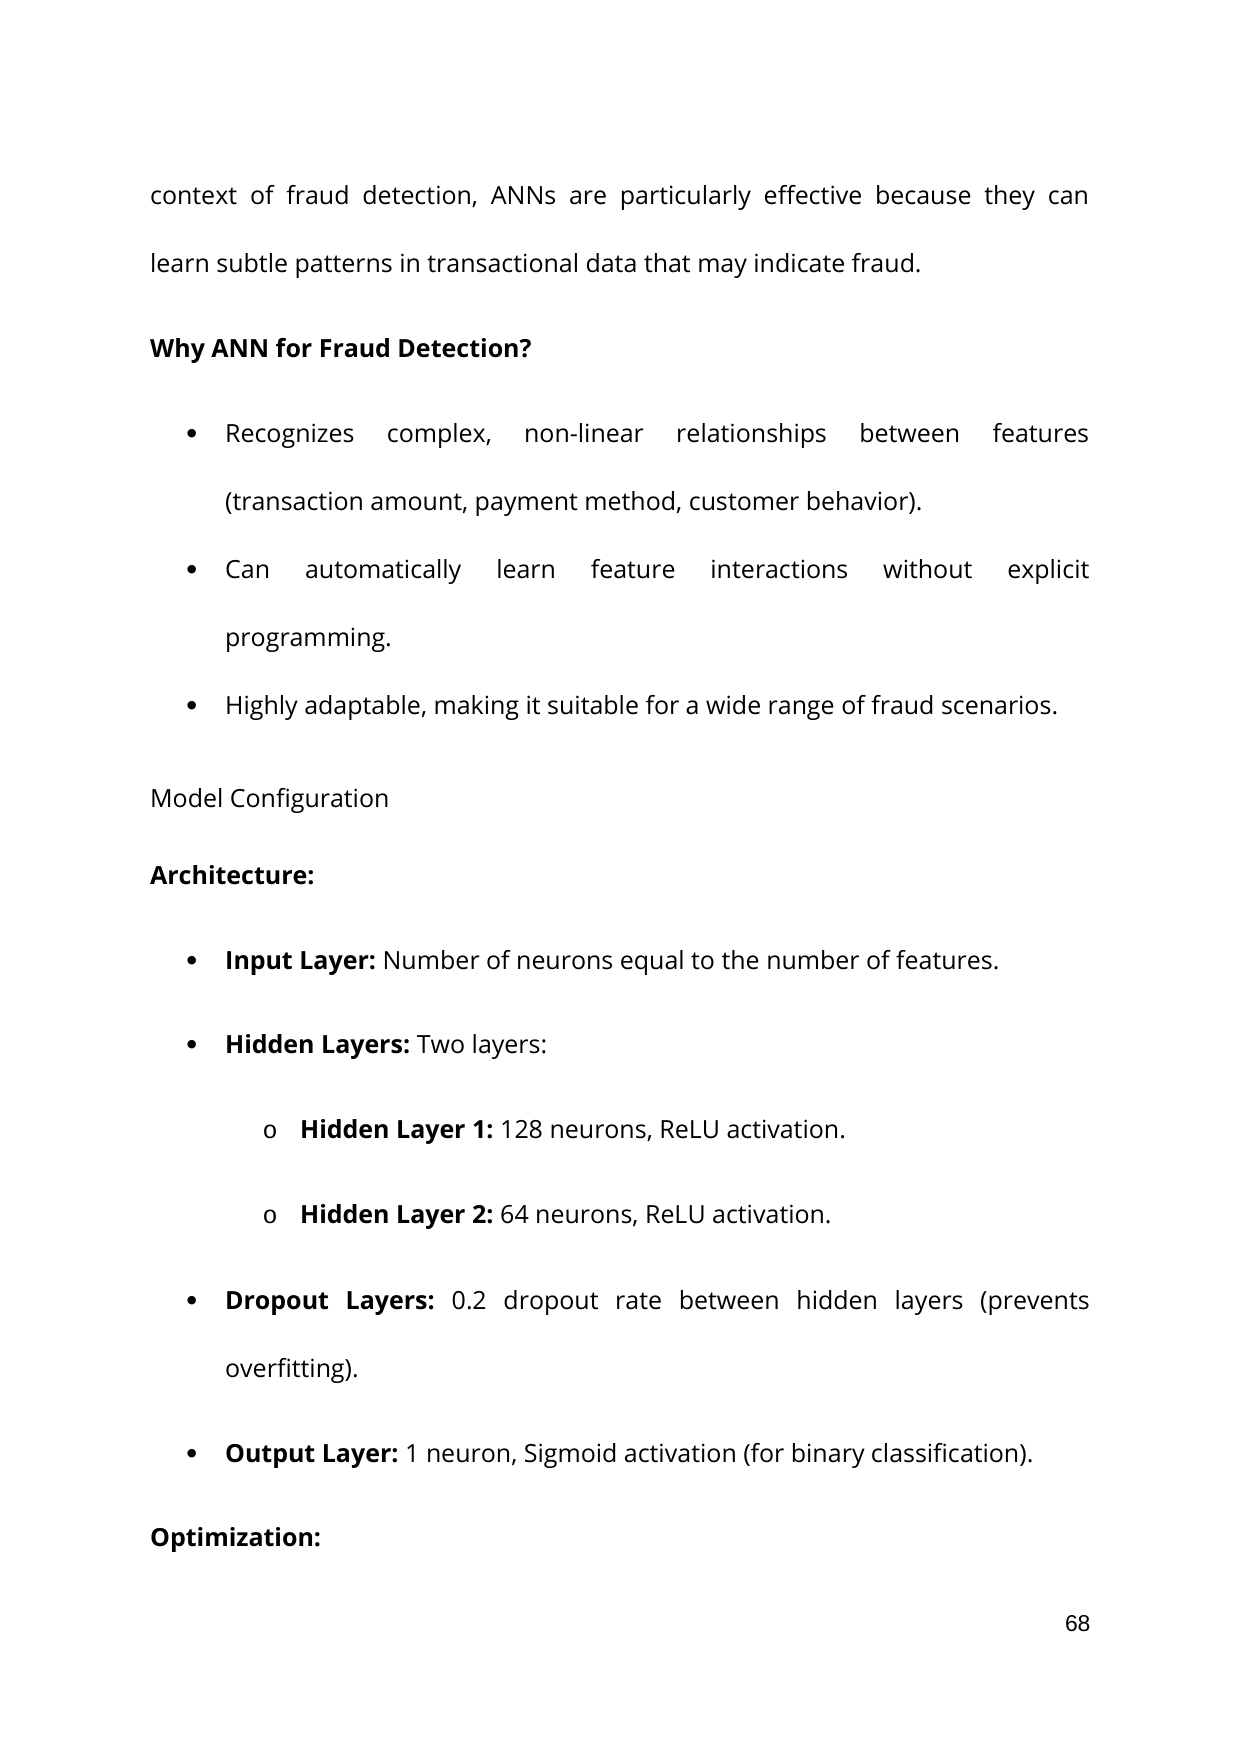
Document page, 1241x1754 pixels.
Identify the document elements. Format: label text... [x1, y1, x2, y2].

list Output Layer: 1 neuron, Sigmoid activation (for binary classification). [187, 1435, 1090, 1469]
list Recognizes complex, non-linear relationships between features (transaction amount, payment method, customer behavior). [187, 415, 1090, 518]
list Hidden Layer 2: 64 neurons, ReLU activation. [262, 1197, 1090, 1231]
list Input Layer: Number of neurons equal to the number of features. [187, 942, 1090, 976]
text Architecture: [150, 857, 1090, 892]
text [150, 178, 1090, 280]
list Highly adaptable, making it suitable for a wide range of fraud scenarios. [187, 688, 1090, 722]
text Optimization: [150, 1520, 1090, 1554]
text Why ANN for Fraud Detection? [150, 331, 1090, 365]
subtitle Model Configuration [150, 781, 1090, 815]
list Dropout Layers: 0.2 dropout rate between hidden layers (prevents overfitting). [187, 1282, 1090, 1384]
list Hidden Layer 1: 128 neurons, ReLU activation. [262, 1112, 1090, 1146]
list Hidden Layers: Two layers: [187, 1027, 1090, 1061]
list Can automatically learn feature interactions without explicit programming. [187, 552, 1090, 654]
